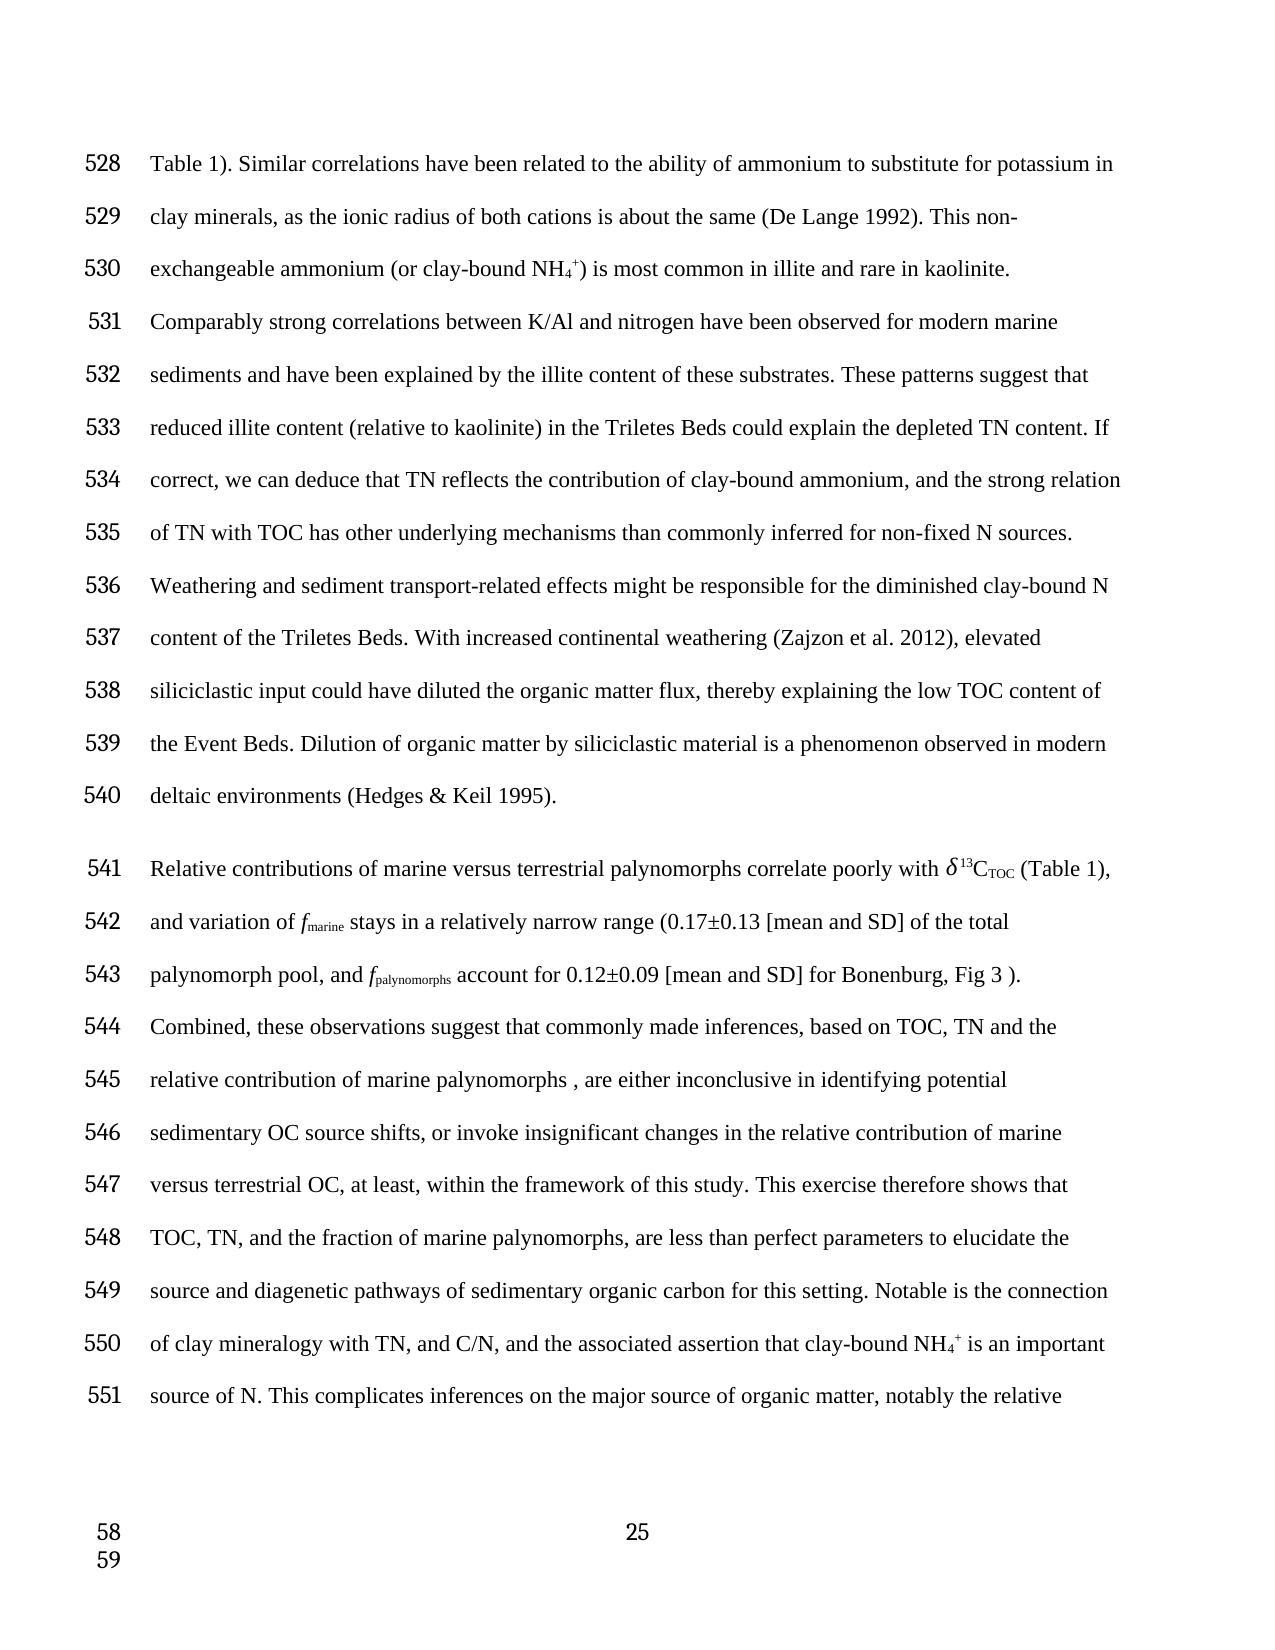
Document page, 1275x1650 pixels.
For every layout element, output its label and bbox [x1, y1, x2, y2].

text [150, 150, 1125, 809]
text [150, 854, 1125, 1409]
